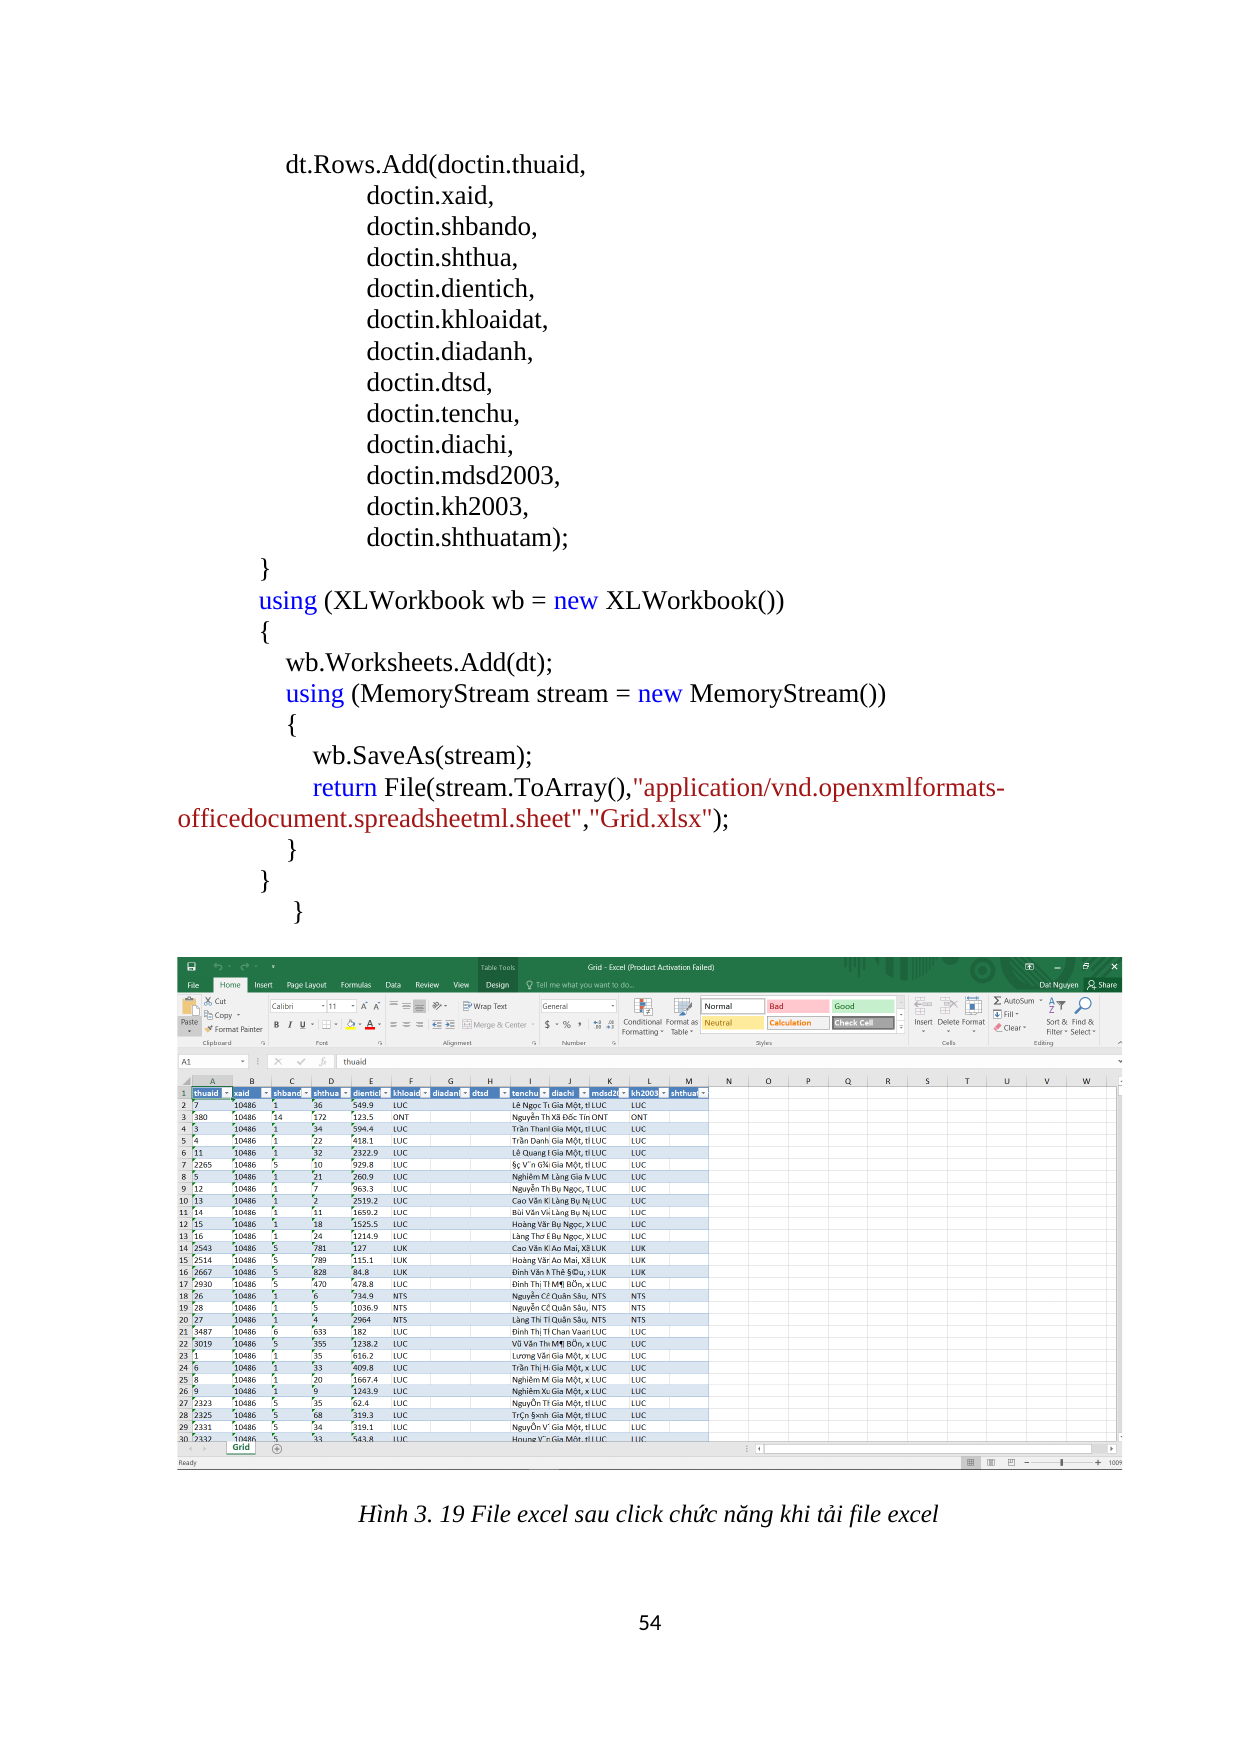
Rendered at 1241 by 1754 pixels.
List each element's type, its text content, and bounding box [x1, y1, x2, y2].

text dt.Rows.Add(doctin.thuaid, [177, 148, 1122, 179]
text doctin.diadanh, [177, 334, 1122, 366]
text wb.Worksheets.Add(dt); [177, 646, 1122, 677]
picture [177, 957, 1123, 1470]
text doctin.tenchu, [177, 397, 1122, 428]
text doctin.dientich, [177, 272, 1122, 303]
text doctin.xaid, [177, 179, 1122, 210]
text } [177, 864, 1122, 895]
text doctin.dtsd, [177, 366, 1122, 397]
text return File(stream.ToArray(),"application/vnd.openxmlformats-officedocument.spreadsheetml.sheet","Grid.xlsx"); [177, 771, 1122, 833]
text Hình 3. 19 File excel sau click chức năng khi tải file excel [177, 1499, 1122, 1528]
text wb.SaveAs(stream); [177, 739, 1122, 771]
text doctin.khloaidat, [177, 303, 1122, 334]
text } [177, 553, 1122, 584]
text } [177, 833, 1122, 864]
text doctin.mdsd2003, [177, 459, 1122, 490]
text using (XLWorkbook wb = new XLWorkbook()) [177, 584, 1122, 615]
text { [177, 615, 1122, 646]
text doctin.shthuatam); [177, 521, 1122, 553]
text doctin.shbando, [177, 210, 1122, 241]
text doctin.diachi, [177, 428, 1122, 459]
text doctin.kh2003, [177, 490, 1122, 521]
text } [177, 895, 1122, 926]
text { [177, 708, 1122, 739]
text doctin.shthua, [177, 241, 1122, 272]
text using (MemoryStream stream = new MemoryStream()) [177, 677, 1122, 708]
